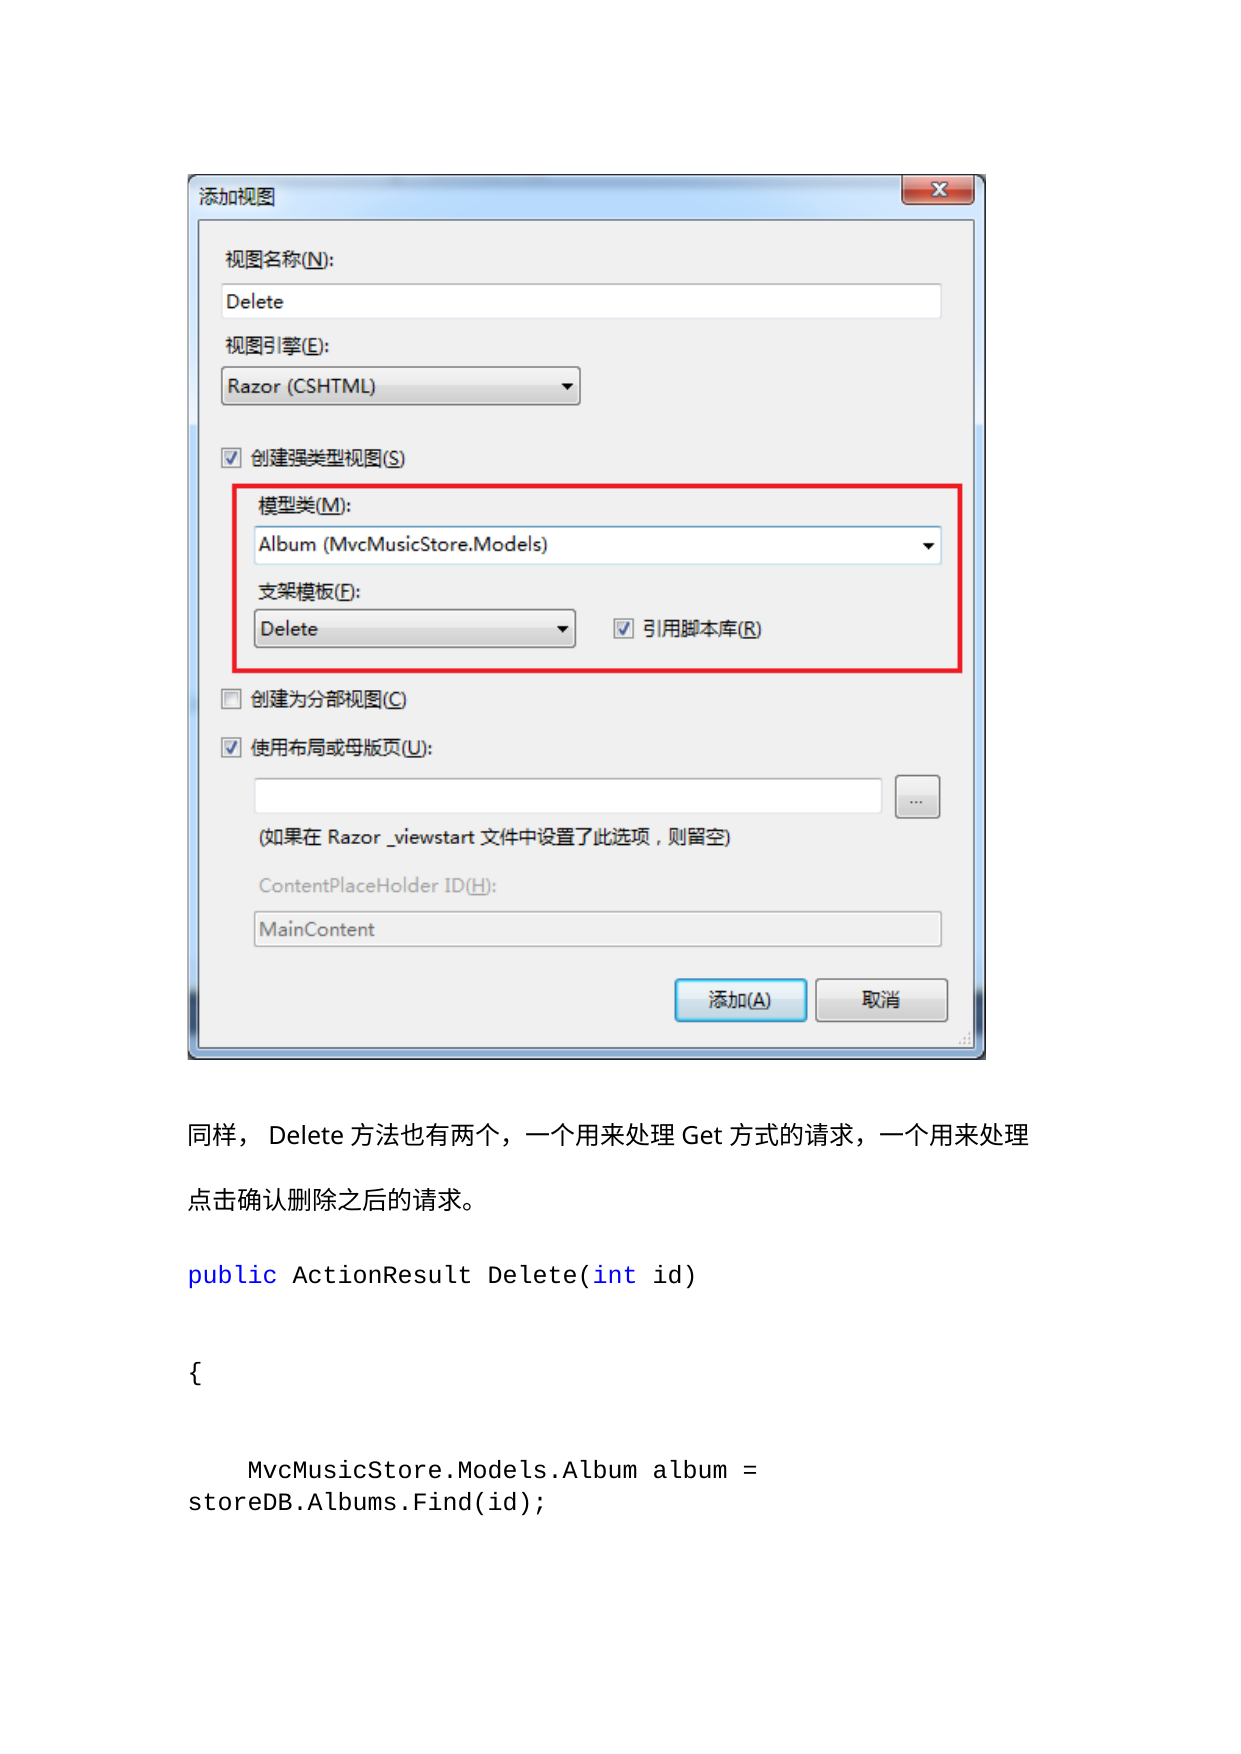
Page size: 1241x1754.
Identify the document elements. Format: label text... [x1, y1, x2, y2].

text public ActionResult Delete(int id) [187, 1260, 1053, 1358]
text MvcMusicStore.Models.Album album = storeDB.Albums.Find(id); [187, 1455, 1053, 1585]
text { [187, 1358, 1053, 1455]
picture [187, 174, 986, 1060]
text 同样， Delete 方法也有两个，一个用来处理 Get 方式的请求，一个用来处理点击确认删除之后的请求。 [187, 1101, 1053, 1231]
